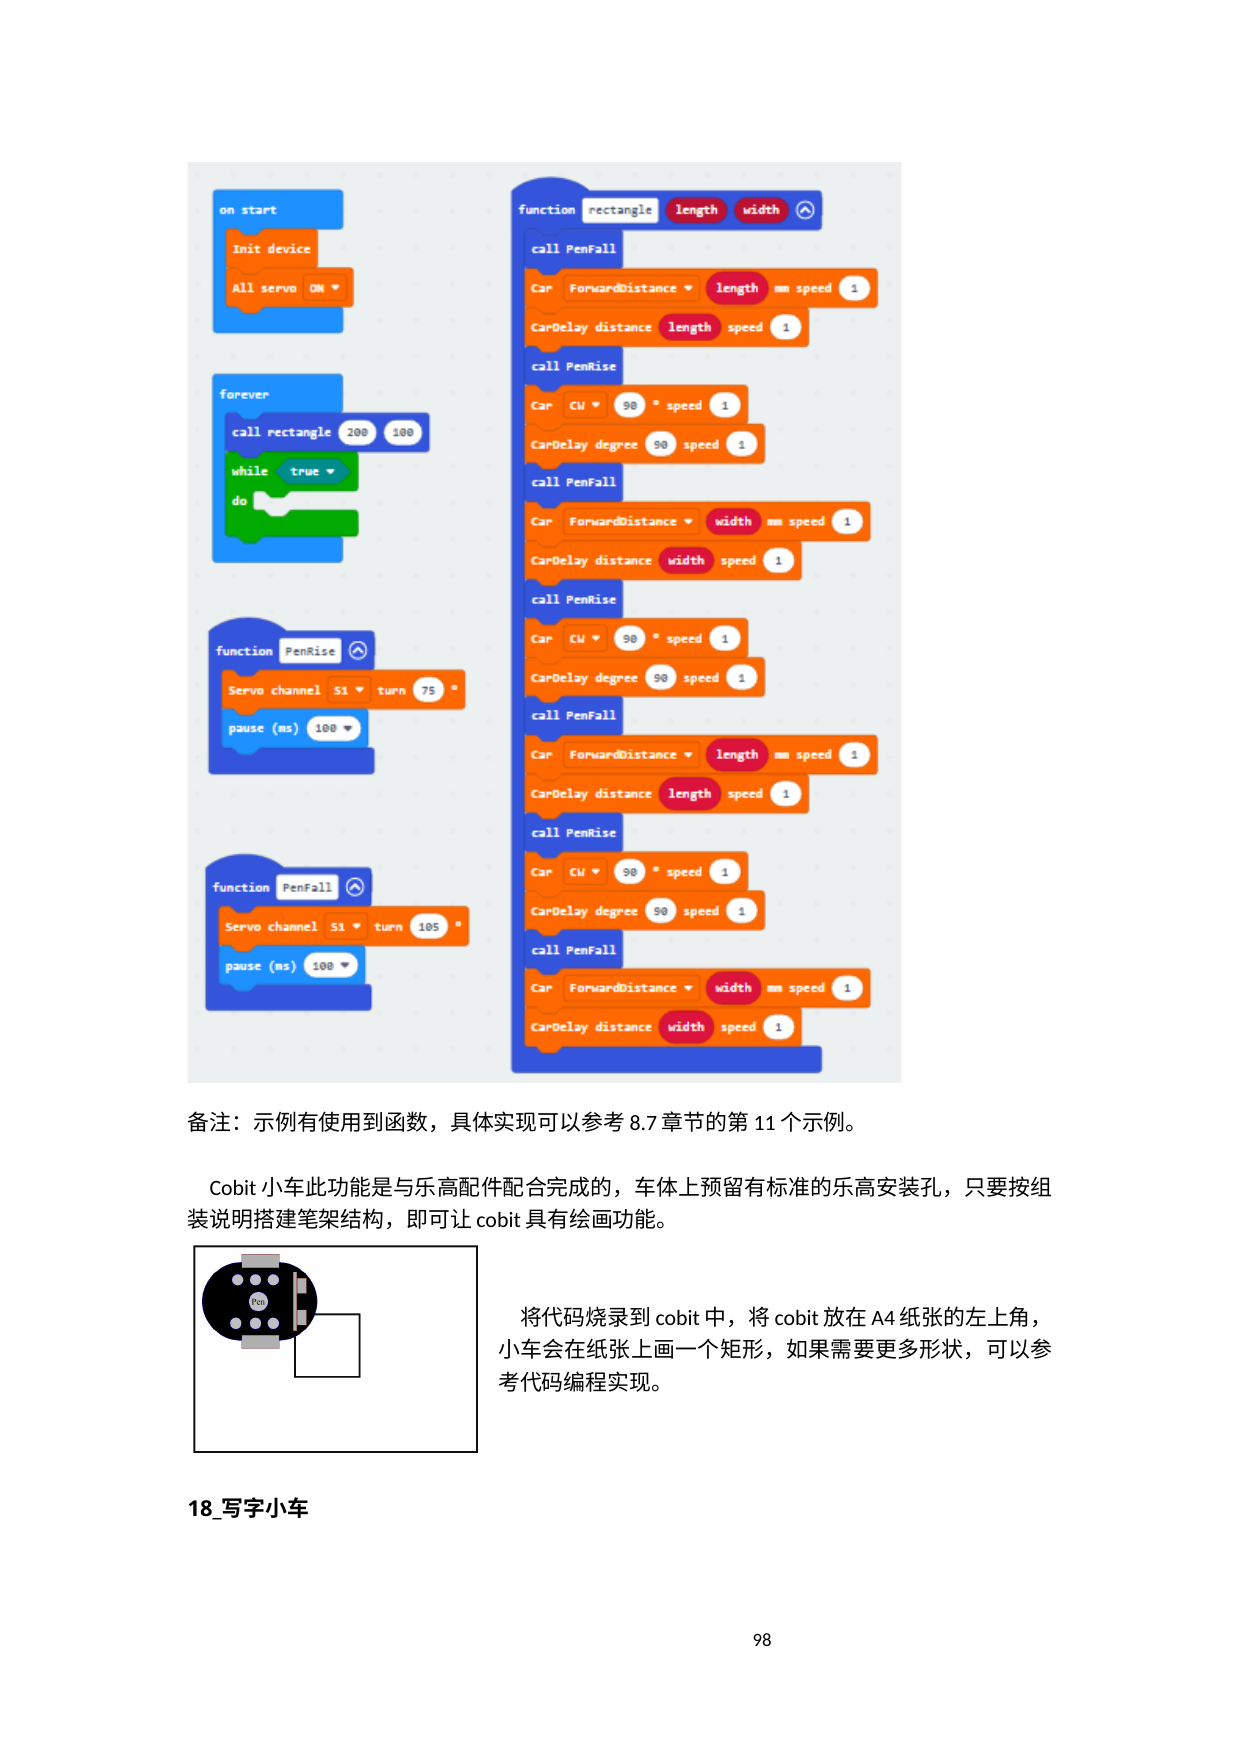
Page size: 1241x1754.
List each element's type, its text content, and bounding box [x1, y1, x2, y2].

picture [191, 1243, 479, 1455]
text 将代码烧录到cobit中，将cobit放在A4纸张的左上角，小车会在纸张上画一个矩形，如果需要更多形状，可以参考代码编程实现。 [479, 1299, 1053, 1397]
subtitle 18_写字小车 [187, 1491, 1053, 1524]
picture [187, 162, 902, 1083]
text 备注：示例有使用到函数，具体实现可以参考8.7章节的第11个示例。 [187, 1104, 1053, 1137]
text Cobit小车此功能是与乐高配件配合完成的，车体上预留有标准的乐高安装孔，只要按组装说明搭建笔架结构，即可让cobit具有绘画功能。 [187, 1169, 1053, 1234]
